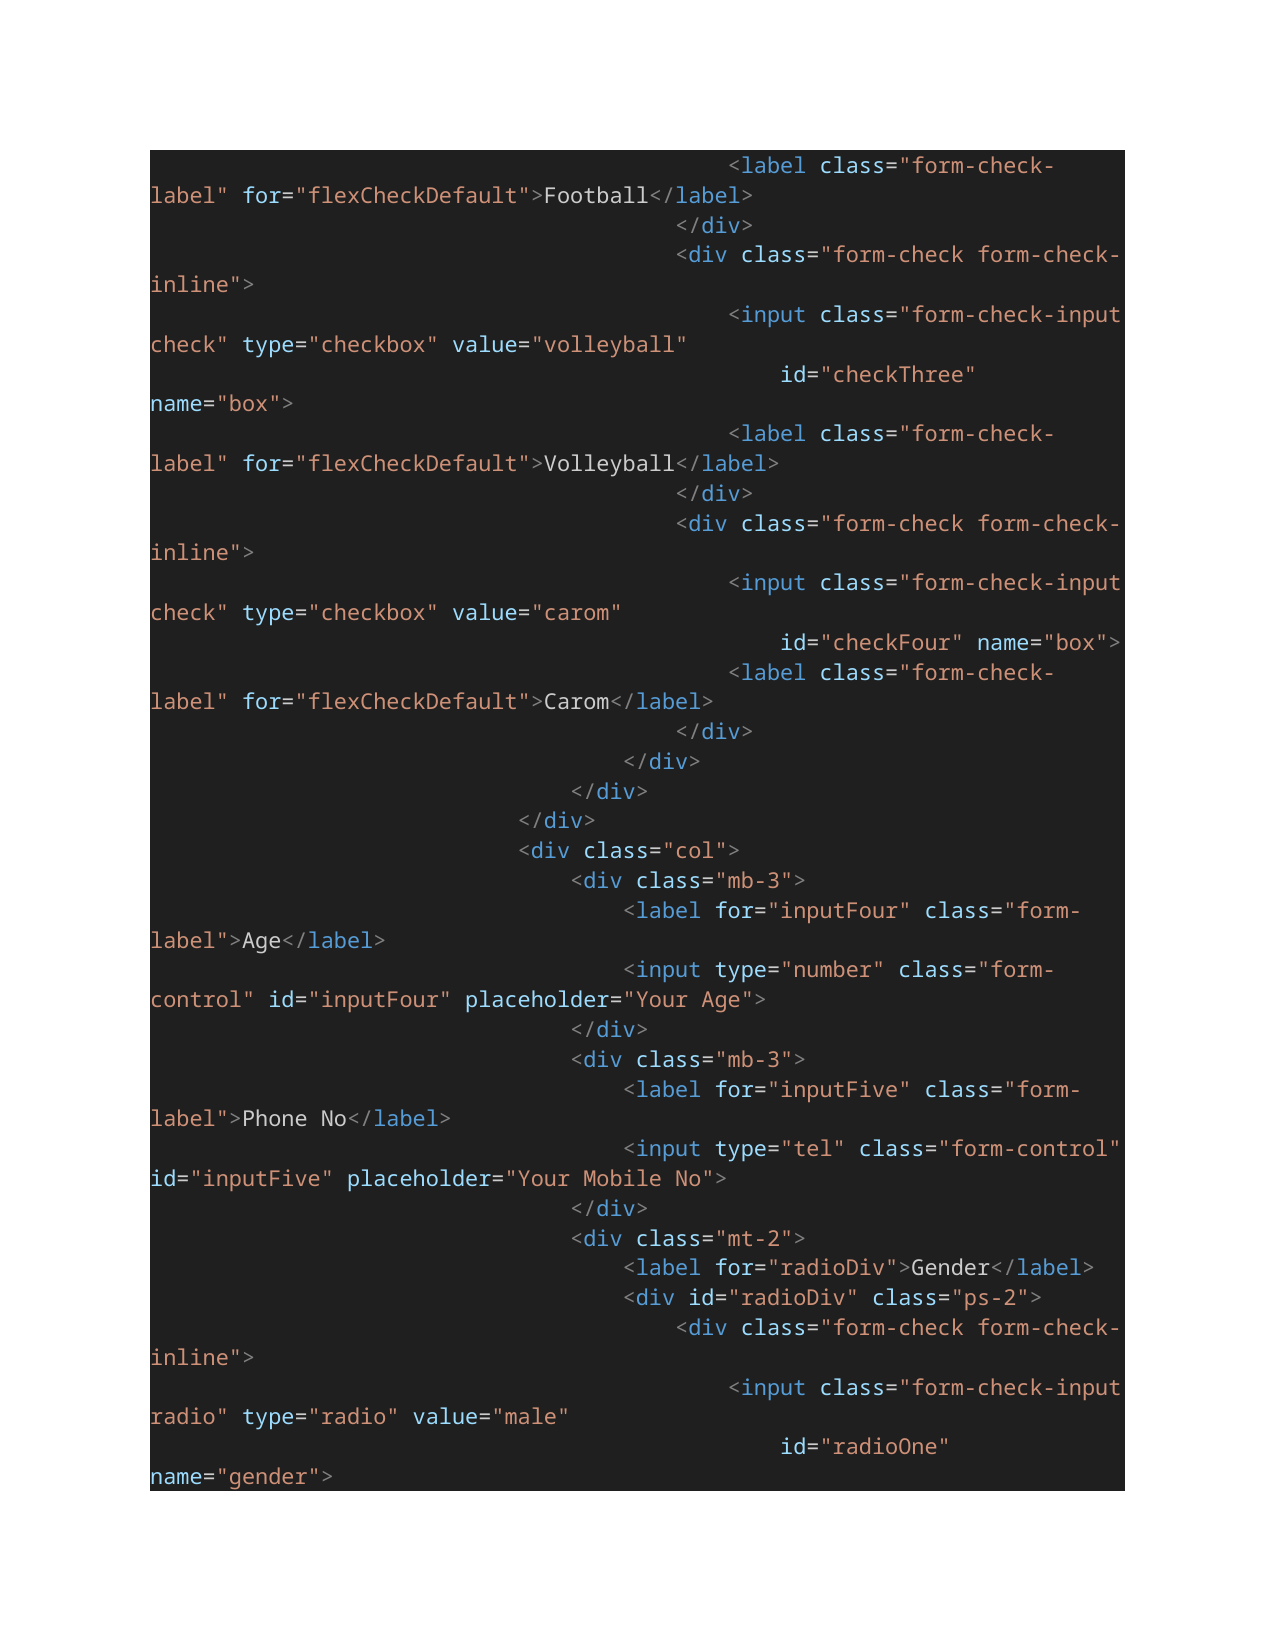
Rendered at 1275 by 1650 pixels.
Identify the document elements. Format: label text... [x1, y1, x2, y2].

text <label for="inputFive" class="form-label">Phone No</label> [150, 1073, 1125, 1133]
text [150, 1312, 1125, 1371]
text <input class="form-check-input radio" type="radio" value="male" [150, 1371, 1125, 1431]
text </div> [150, 1014, 1125, 1044]
text </div> [150, 805, 1125, 835]
text <input type="tel" class="form-control" id="inputFive" placeholder="Your Mobile No"> [150, 1133, 1125, 1193]
text <div id="radioDiv" class="ps-2"> [150, 1282, 1125, 1312]
text id="checkFour" name="box"> [150, 627, 1125, 656]
text <div class="col"> [150, 835, 1125, 865]
text id="radioOne" name="gender"> [150, 1431, 1125, 1491]
text <input type="number" class="form-control" id="inputFour" placeholder="Your Age"> [150, 954, 1125, 1014]
text <div class="mb-3"> [150, 1044, 1125, 1073]
text <div class="mt-2"> [150, 1222, 1125, 1252]
text </div> [150, 716, 1125, 746]
text <label class="form-check-label" for="flexCheckDefault">Volleyball</label> [150, 418, 1125, 478]
text <label class="form-check-label" for="flexCheckDefault">Carom</label> [150, 656, 1125, 716]
text <label for="radioDiv">Gender</label> [150, 1252, 1125, 1282]
text id="checkThree" name="box"> [150, 358, 1125, 418]
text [150, 239, 1125, 299]
text </div> [150, 478, 1125, 507]
text <input class="form-check-input check" type="checkbox" value="volleyball" [150, 299, 1125, 358]
text <div class="mb-3"> [150, 865, 1125, 895]
text <label for="inputFour" class="form-label">Age</label> [150, 895, 1125, 954]
text <label class="form-check-label" for="flexCheckDefault">Football</label> [150, 150, 1125, 209]
text <input class="form-check-input check" type="checkbox" value="carom" [150, 567, 1125, 627]
text </div> [150, 209, 1125, 239]
text <div class="form-check form-check-inline"> [150, 507, 1125, 567]
text </div> [150, 746, 1125, 776]
text </div> [150, 1193, 1125, 1222]
text </div> [150, 776, 1125, 805]
